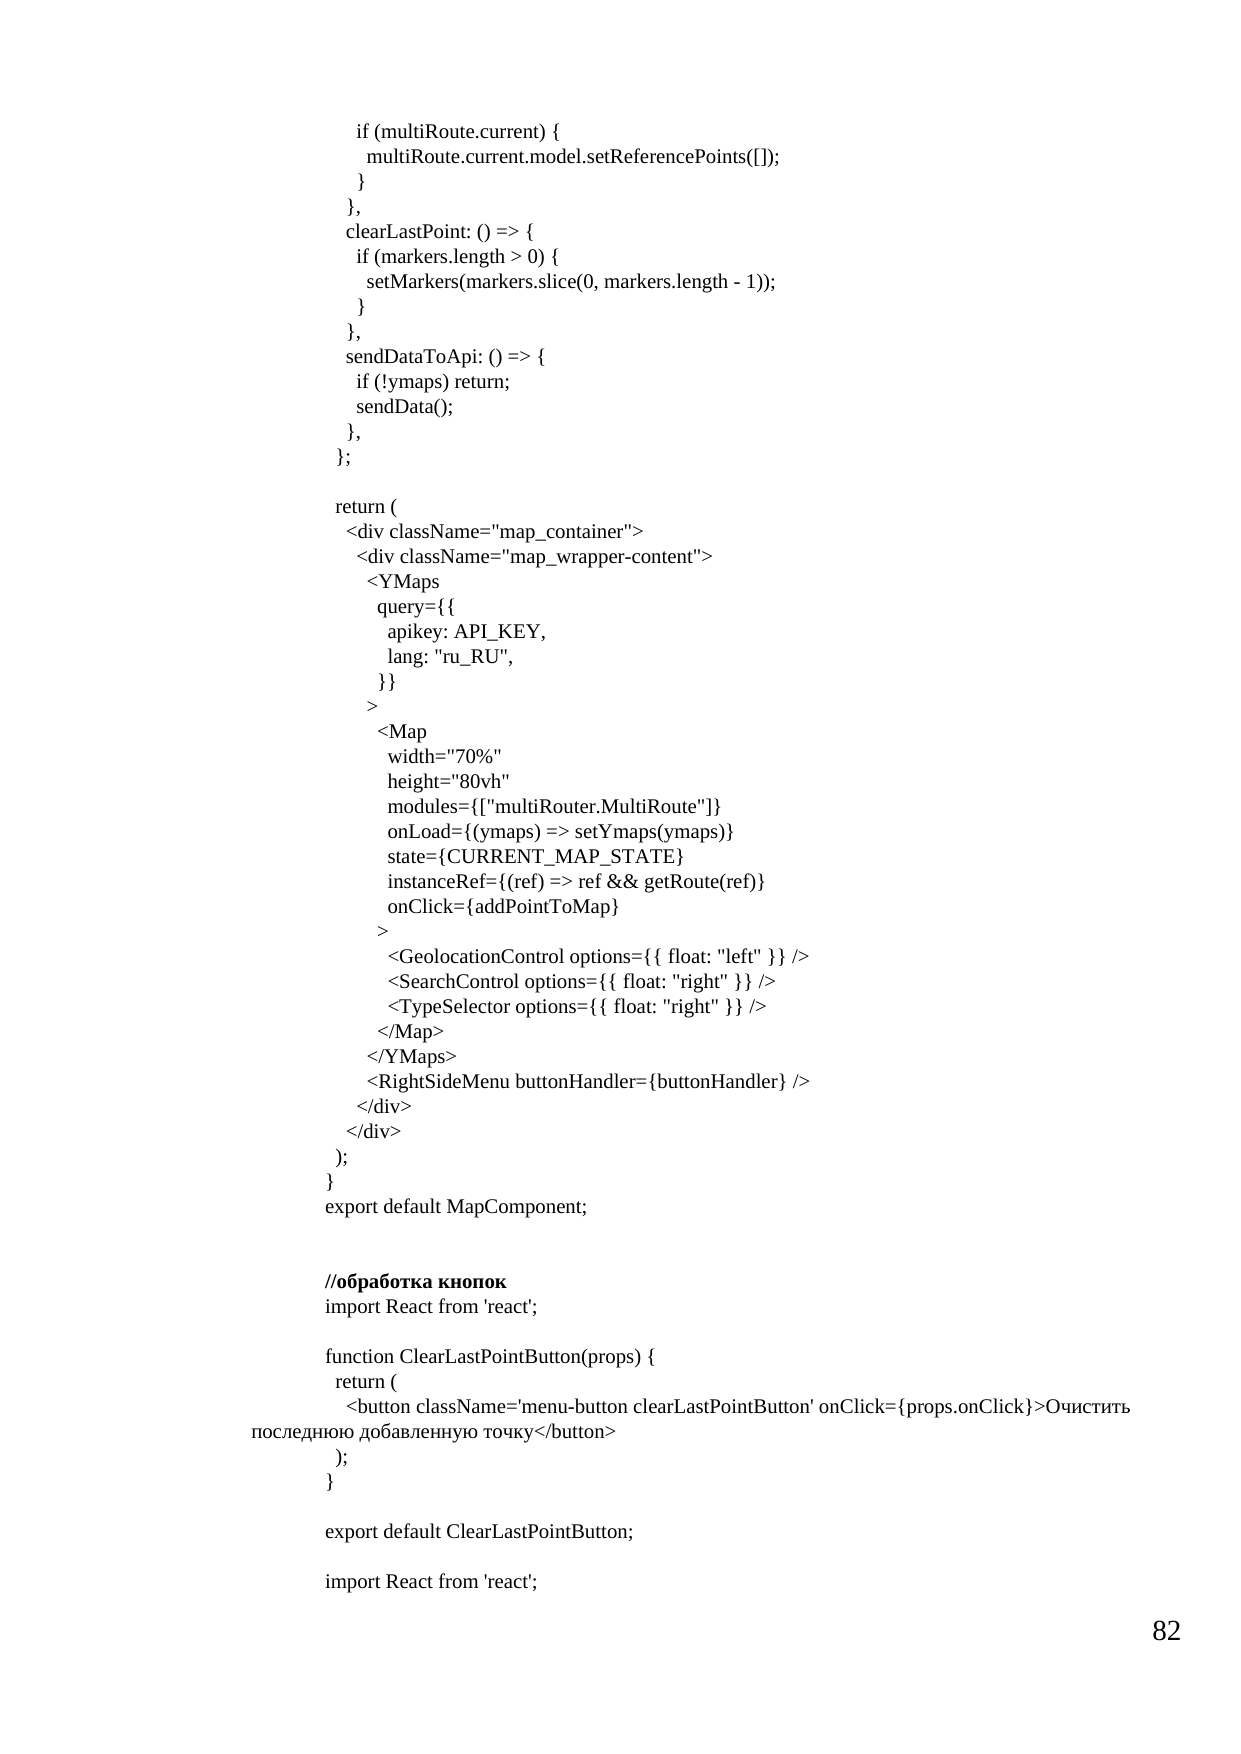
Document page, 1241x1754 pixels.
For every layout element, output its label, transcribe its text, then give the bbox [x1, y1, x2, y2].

text ); [251, 1143, 1181, 1168]
text <Map [251, 718, 1181, 743]
text <YMaps [251, 568, 1181, 593]
text <div className="map_wrapper-content"> [251, 543, 1181, 568]
text <GeolocationControl options={{ float: "left" }} /> [251, 943, 1181, 968]
text function ClearLastPointButton(props) { [251, 1343, 1181, 1368]
text <RightSideMenu buttonHandler={buttonHandler} /> [251, 1068, 1181, 1093]
text return ( [251, 1368, 1181, 1393]
text }; [251, 443, 1181, 468]
text export default ClearLastPointButton; [251, 1518, 1181, 1543]
text > [251, 693, 1181, 718]
text } [251, 293, 1181, 318]
text height="80vh" [251, 768, 1181, 793]
text } [251, 168, 1181, 193]
text onLoad={(ymaps) => setYmaps(ymaps)} [251, 818, 1181, 843]
text apikey: API_KEY, [251, 618, 1181, 643]
text setMarkers(markers.slice(0, markers.length - 1)); [251, 268, 1181, 293]
text clearLastPoint: () => { [251, 218, 1181, 243]
text multiRoute.current.model.setReferencePoints([]); [251, 143, 1181, 168]
text lang: "ru_RU", [251, 643, 1181, 668]
text }, [251, 193, 1181, 218]
text }} [251, 668, 1181, 693]
text import React from 'react'; [251, 1568, 1181, 1593]
text modules={["multiRouter.MultiRoute"]} [251, 793, 1181, 818]
text import React from 'react'; [251, 1293, 1181, 1318]
text if (multiRoute.current) { [251, 118, 1181, 143]
text instanceRef={(ref) => ref && getRoute(ref)} [251, 868, 1181, 893]
text if (!ymaps) return; [251, 368, 1181, 393]
text return ( [251, 493, 1181, 518]
text }, [251, 418, 1181, 443]
text if (markers.length > 0) { [251, 243, 1181, 268]
text </div> [251, 1093, 1181, 1118]
text > [251, 918, 1181, 943]
text width="70%" [251, 743, 1181, 768]
text state={CURRENT_MAP_STATE} [251, 843, 1181, 868]
text sendDataToApi: () => { [251, 343, 1181, 368]
text } [251, 1468, 1181, 1493]
text </div> [251, 1118, 1181, 1143]
text <SearchControl options={{ float: "right" }} /> [251, 968, 1181, 993]
text sendData(); [251, 393, 1181, 418]
text <div className="map_container"> [251, 518, 1181, 543]
text <button className='menu-button clearLastPointButton' onClick={props.onClick}>Очистить последнюю добавленную точку</button> [251, 1393, 1181, 1443]
text </YMaps> [251, 1043, 1181, 1068]
text <TypeSelector options={{ float: "right" }} /> [251, 993, 1181, 1018]
text export default MapComponent; [251, 1193, 1181, 1218]
text </Map> [251, 1018, 1181, 1043]
text } [251, 1168, 1181, 1193]
text ); [251, 1443, 1181, 1468]
text onClick={addPointToMap} [251, 893, 1181, 918]
text query={{ [251, 593, 1181, 618]
text //обработка кнопок [251, 1268, 1181, 1293]
text }, [251, 318, 1181, 343]
